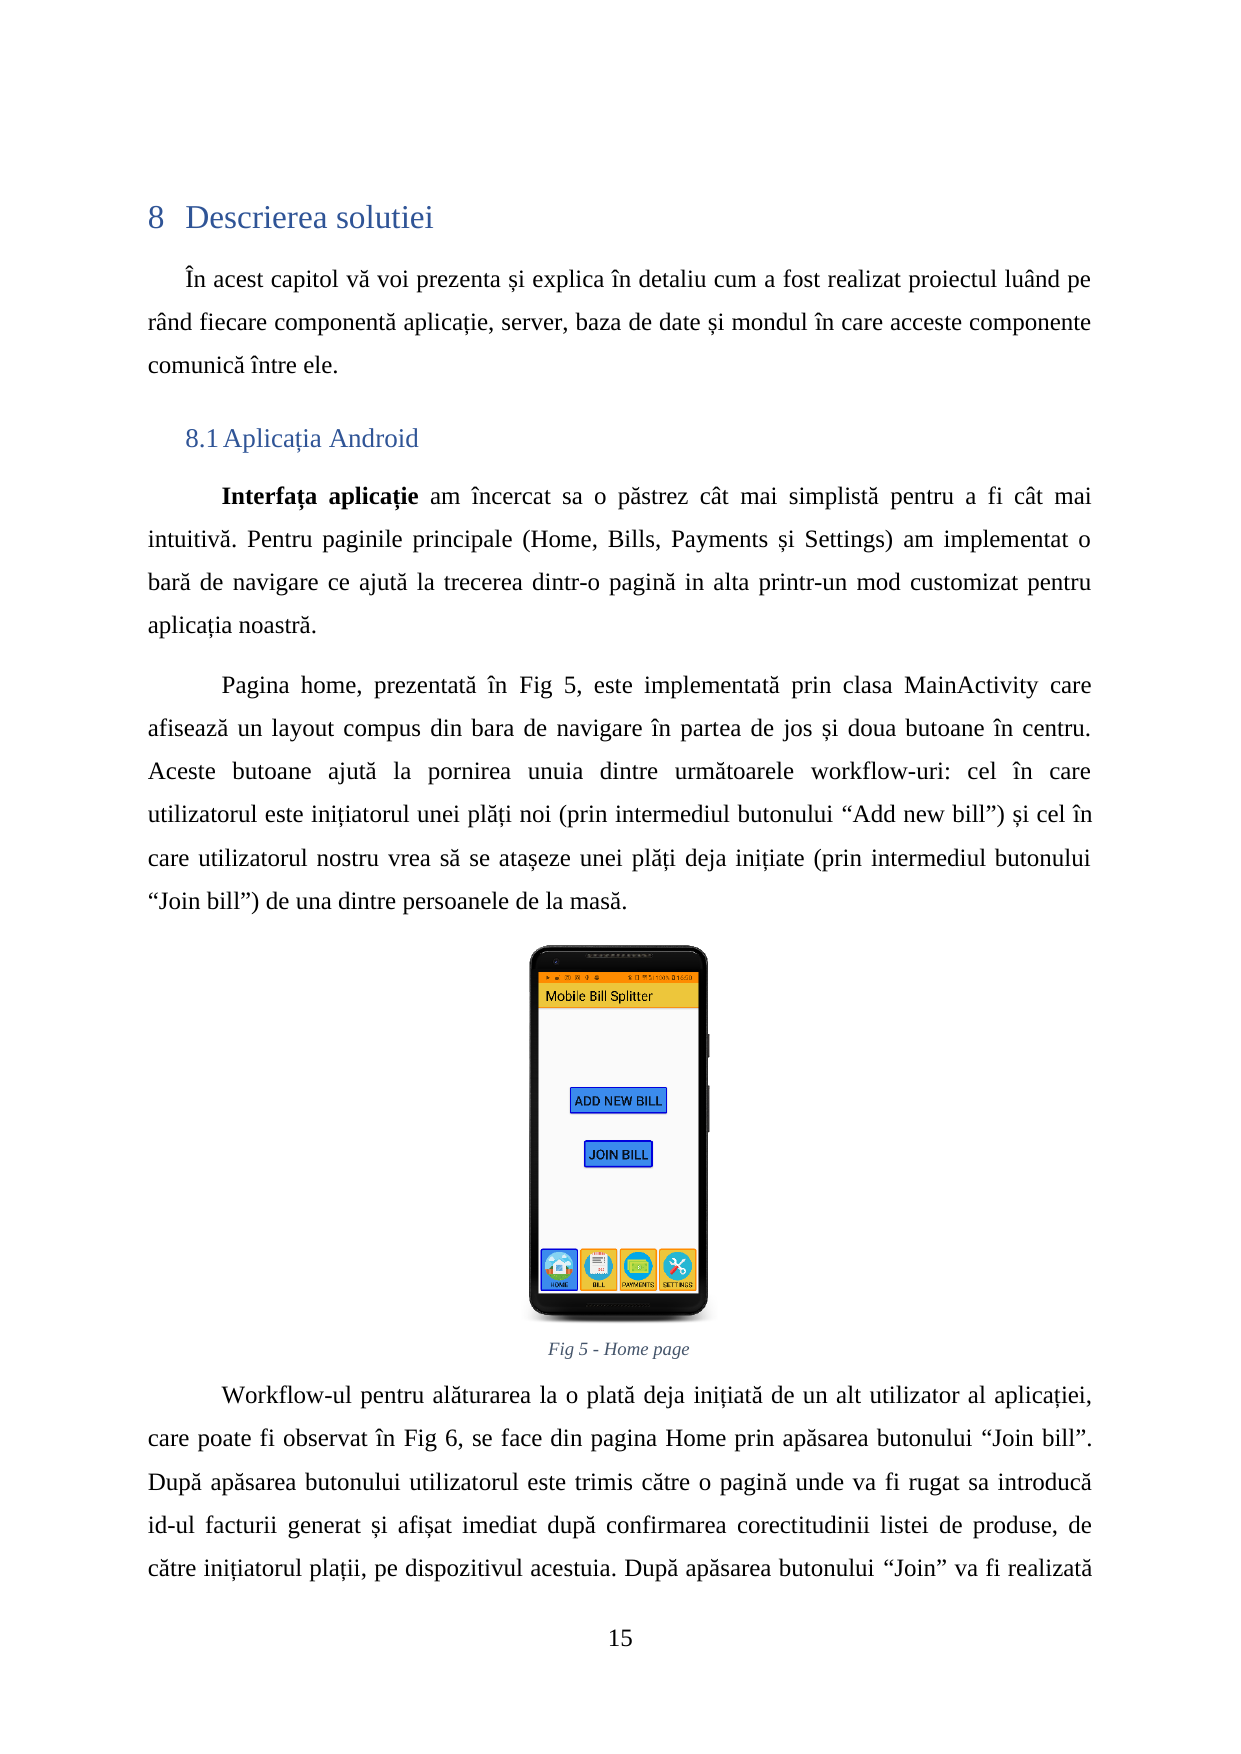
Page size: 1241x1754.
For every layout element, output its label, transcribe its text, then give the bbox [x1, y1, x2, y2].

subtitle Descrierea solutiei [148, 198, 1093, 236]
text În acest capitol vă voi prezenta și explica în detaliu cum a fost realizat proiectul luând pe rând fiecare componentă aplicație, server, baza de date și mondul în care acceste componente comunică între ele. [148, 264, 1093, 379]
picture [521, 945, 718, 1324]
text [148, 1380, 1093, 1582]
text Pagina home, prezentată în Fig 5, este implementată prin clasa MainActivity care afisează un layout compus din bara de navigare în partea de jos și doua butoane în centru. Aceste butoane ajută la pornirea unuia dintre următoarele workflow-uri: cel în care utilizatorul este inițiatorul unei plăți noi (prin intermediul butonului “Add new bill”) și cel în care utilizatorul nostru vrea să se atașeze unei plăți deja inițiate (prin intermediul butonului “Join bill”) de una dintre persoanele de la masă. [148, 670, 1093, 914]
text Interfața aplicație am încercat sa o păstrez cât mai simplistă pentru a fi cât mai intuitivă. Pentru paginile principale (Home, Bills, Payments și Settings) am implementat o bară de navigare ce ajută la trecerea dintr-o pagină in alta printr-un mod customizat pentru aplicația noastră. [148, 481, 1093, 639]
subtitle Aplicația Android [185, 422, 1093, 454]
table_header Fig 5 - Home page [148, 946, 1092, 1380]
